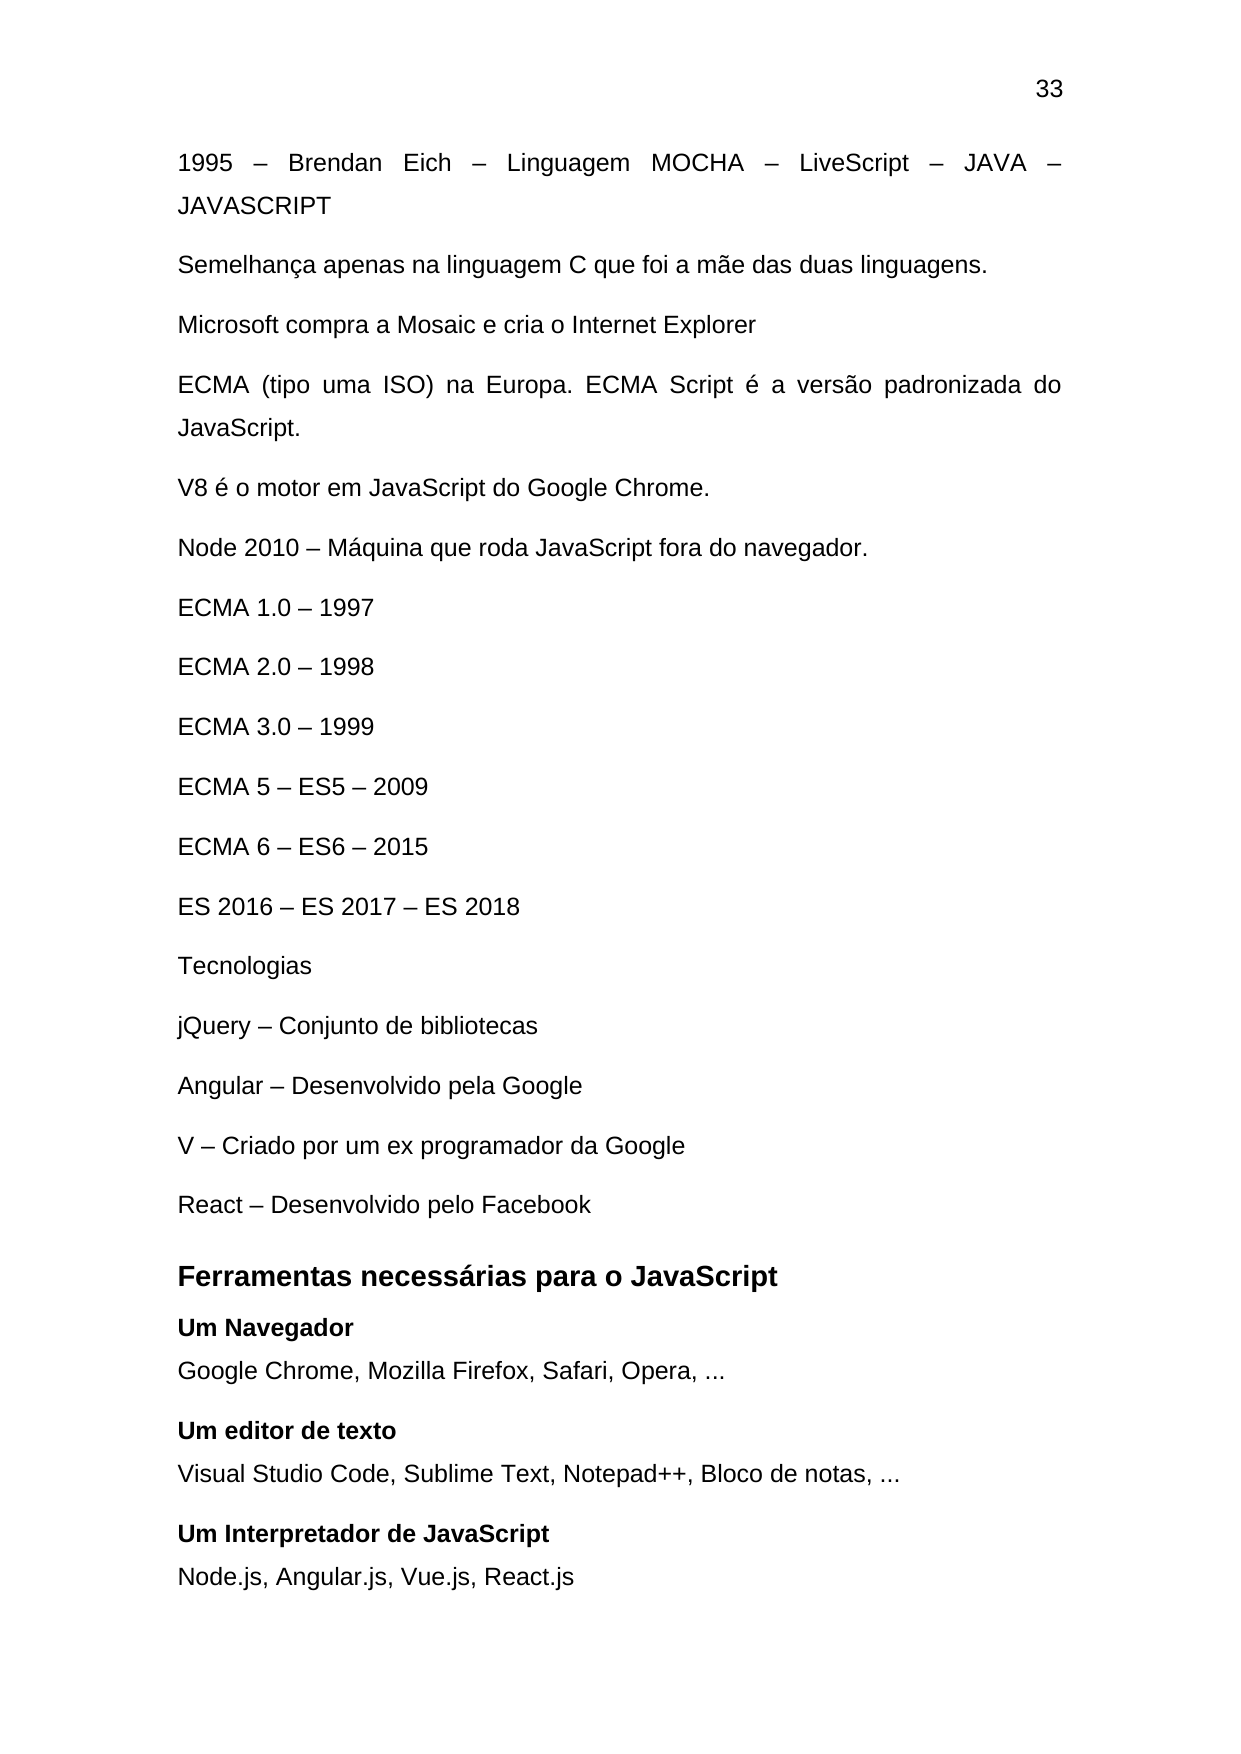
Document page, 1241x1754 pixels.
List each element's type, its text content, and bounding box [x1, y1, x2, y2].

text ECMA 1.0 – 1997 [177, 593, 1063, 621]
text 1995 – Brendan Eich – Linguagem MOCHA – LiveScript – JAVA – JAVASCRIPT [177, 148, 1063, 219]
text Google Chrome, Mozilla Firefox, Safari, Opera, ... [177, 1356, 1063, 1385]
subtitle Um Navegador [177, 1313, 1063, 1342]
text ECMA 5 – ES5 – 2009 [177, 772, 1063, 801]
text Node 2010 – Máquina que roda JavaScript fora do navegador. [177, 533, 1063, 562]
text V – Criado por um ex programador da Google [177, 1131, 1063, 1159]
text Node.js, Angular.js, Vue.js, React.js [177, 1562, 1063, 1591]
subtitle Ferramentas necessárias para o JavaScript [177, 1259, 1063, 1292]
text ECMA (tipo uma ISO) na Europa. ECMA Script é a versão padronizada do JavaScript. [177, 370, 1063, 442]
text React – Desenvolvido pelo Facebook [177, 1191, 1063, 1219]
text Angular – Desenvolvido pela Google [177, 1071, 1063, 1100]
text V8 é o motor em JavaScript do Google Chrome. [177, 473, 1063, 502]
text ECMA 3.0 – 1999 [177, 712, 1063, 741]
subtitle Um Interpretador de JavaScript [177, 1519, 1063, 1548]
text Tecnologias [177, 951, 1063, 980]
text ECMA 6 – ES6 – 2015 [177, 832, 1063, 861]
text jQuery – Conjunto de bibliotecas [177, 1011, 1063, 1040]
text ES 2016 – ES 2017 – ES 2018 [177, 892, 1063, 920]
text Semelhança apenas na linguagem C que foi a mãe das duas linguagens. [177, 251, 1063, 279]
text Visual Studio Code, Sublime Text, Notepad++, Bloco de notas, ... [177, 1459, 1063, 1488]
text Microsoft compra a Mosaic e cria o Internet Explorer [177, 310, 1063, 339]
text ECMA 2.0 – 1998 [177, 652, 1063, 681]
subtitle Um editor de texto [177, 1416, 1063, 1445]
